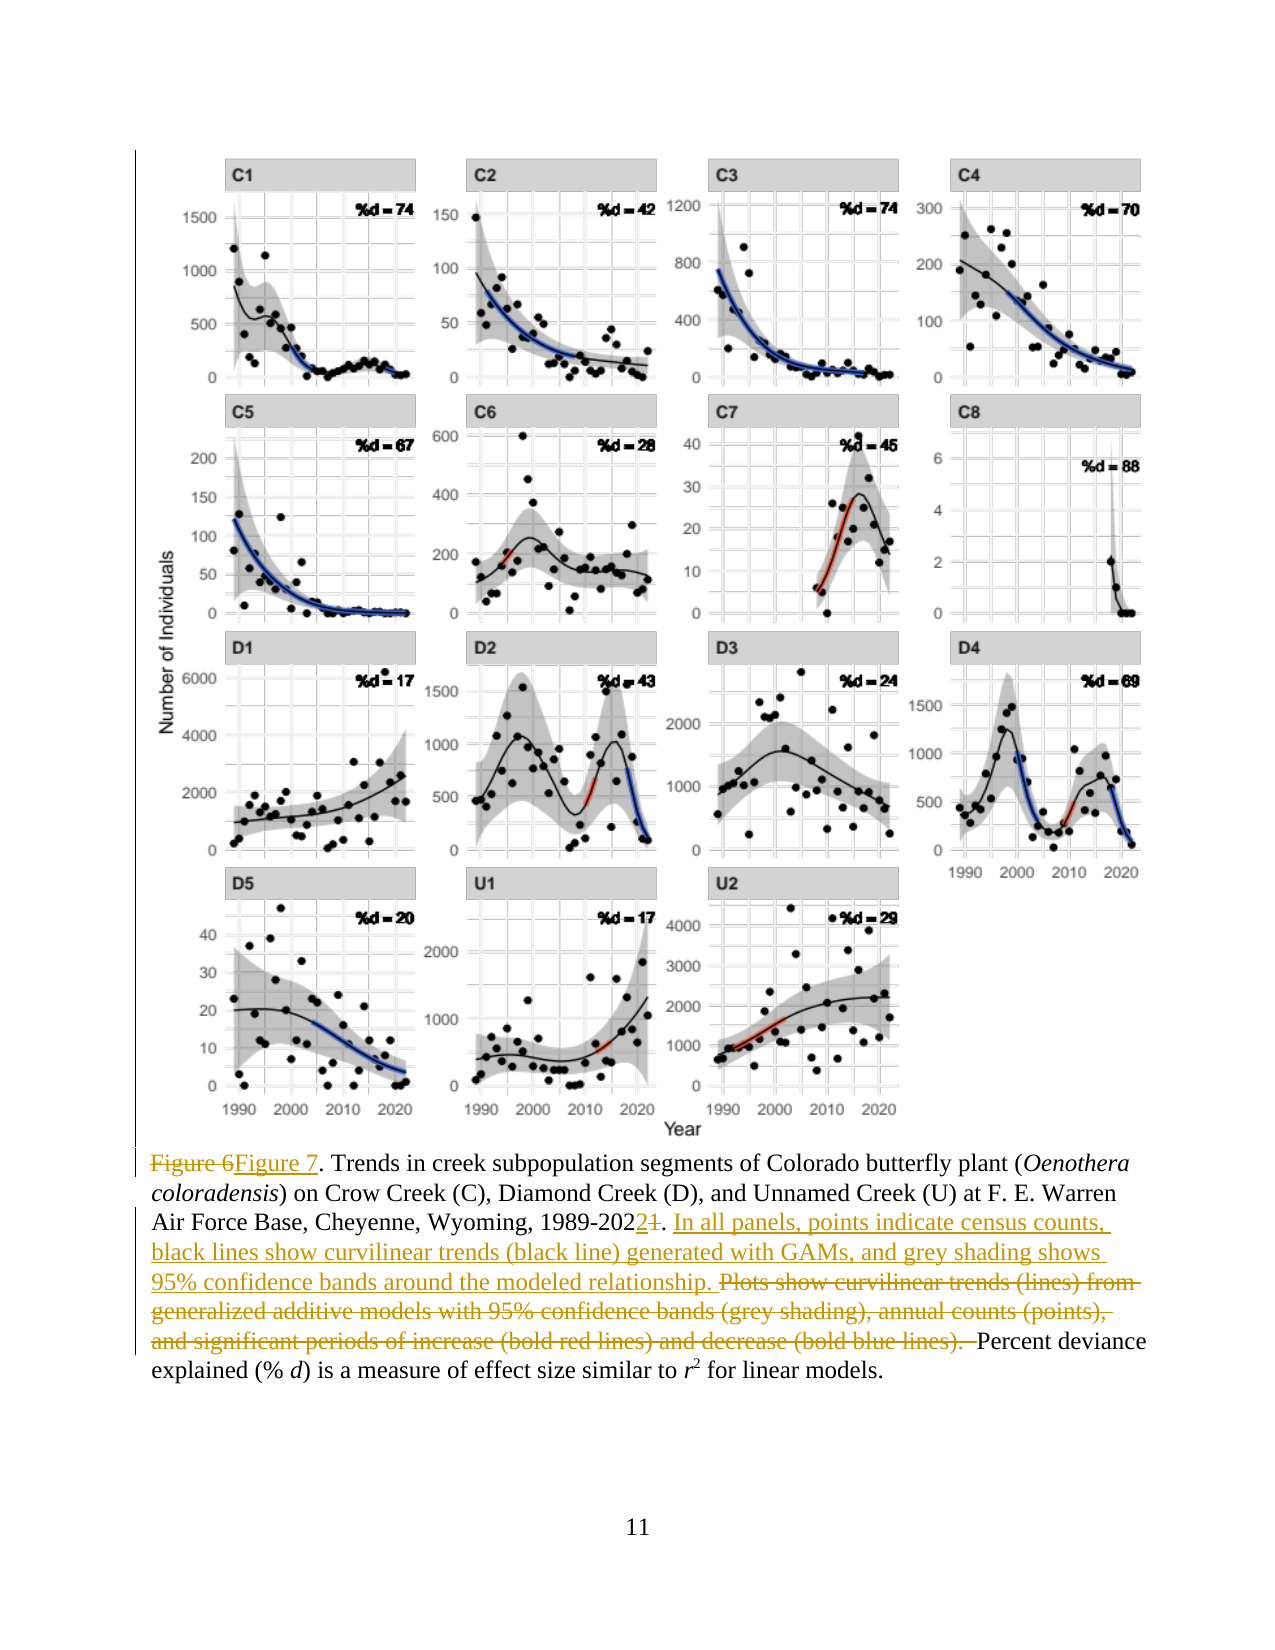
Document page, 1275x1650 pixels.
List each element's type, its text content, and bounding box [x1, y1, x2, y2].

text . Trends in creek subpopulation segments of Colorado butterfly plant (Oenothera coloradensis) on Crow Creek (C), Diamond Creek (D), and Unnamed Creek (U) at F. E. Warren Air Force Base, Cheyenne, Wyoming, 1989-202. Percent deviance explained (% d) is a measure of effect size similar to r2 for linear models. [150, 1148, 1147, 1384]
